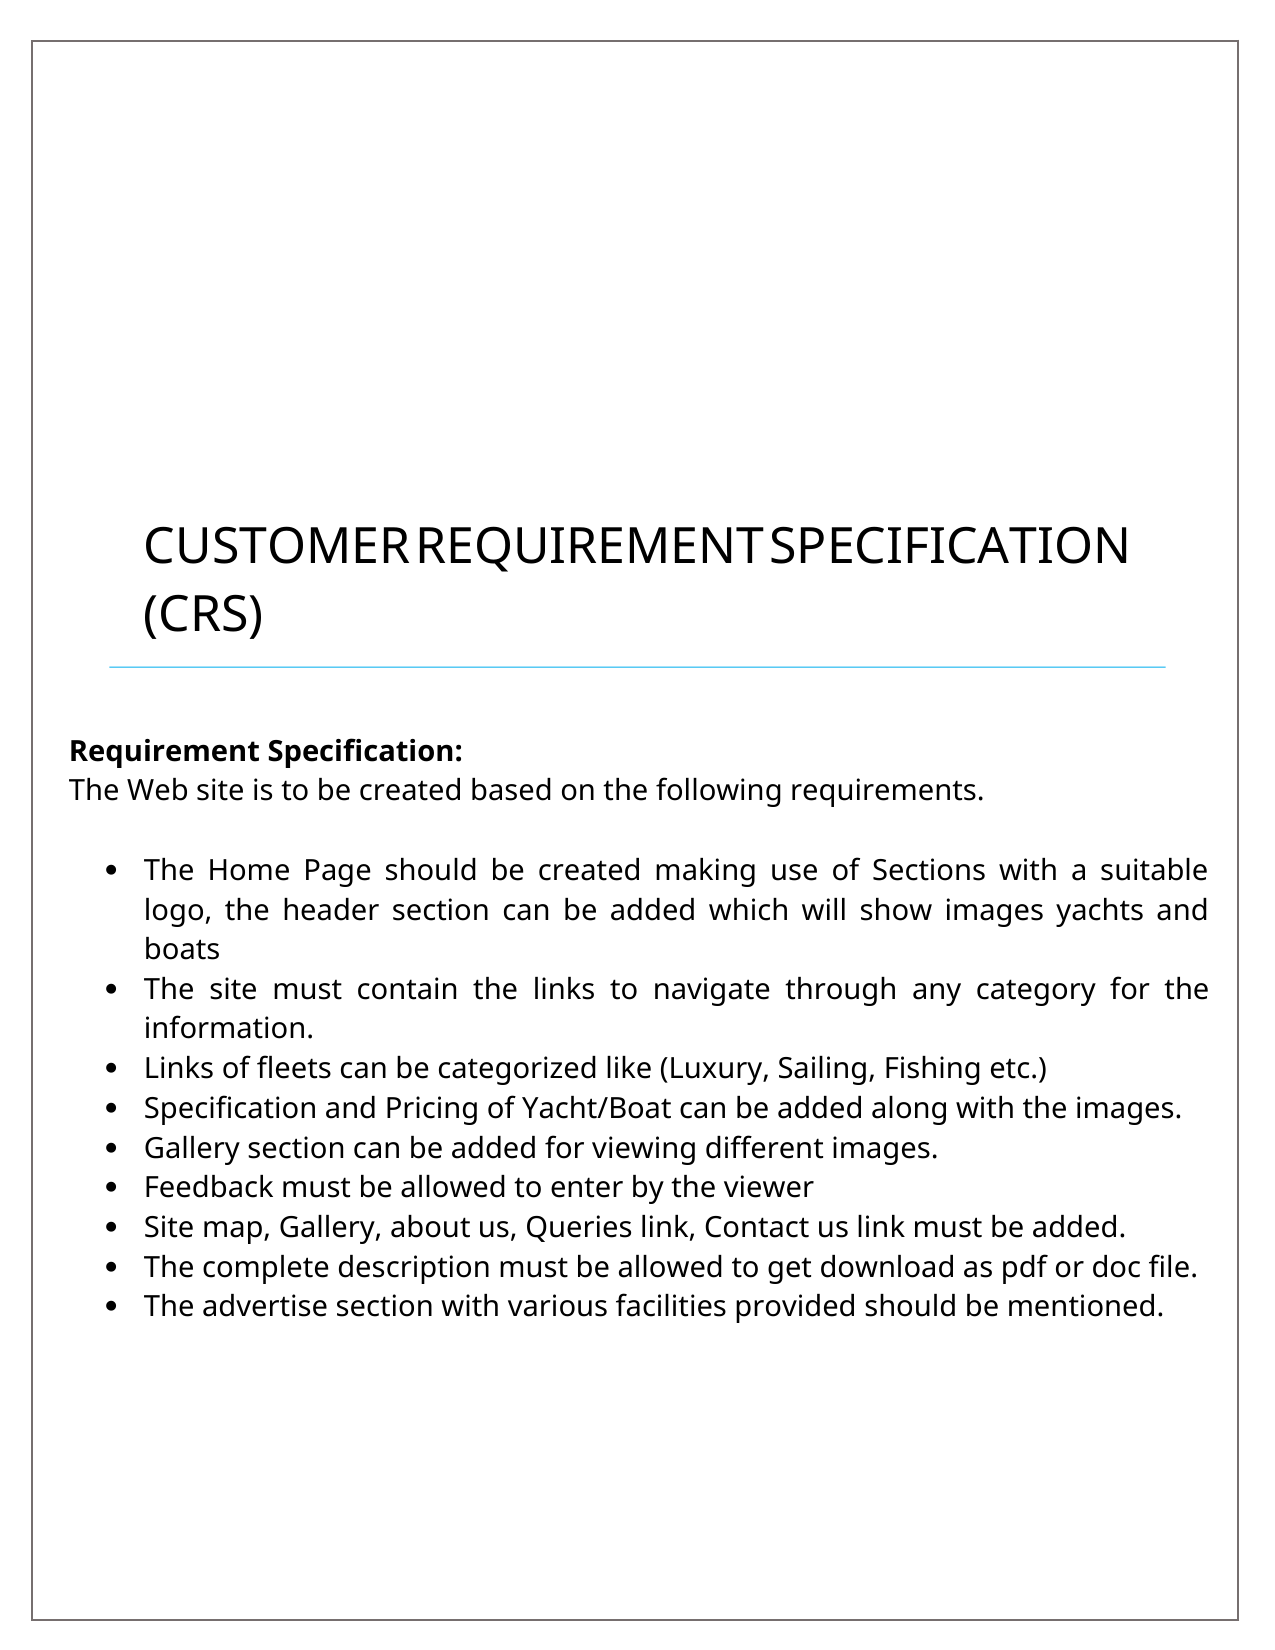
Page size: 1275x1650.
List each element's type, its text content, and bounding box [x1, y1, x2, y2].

list The advertise section with various facilities provided should be mentioned. [106, 1286, 1210, 1325]
list The site must contain the links to navigate through any category for the information. [106, 968, 1210, 1047]
text The Web site is to be created based on the following requirements. [69, 770, 1210, 809]
list The complete description must be allowed to get download as pdf or doc file. [106, 1246, 1210, 1286]
list Gallery section can be added for viewing different images. [106, 1127, 1210, 1167]
list Site map, Gallery, about us, Queries link, Contact us link must be added. [106, 1206, 1210, 1246]
text CUSTOMER REQUIREMENT SPECIFICATION (CRS) [144, 169, 1210, 646]
list Feedback must be allowed to enter by the viewer [106, 1167, 1210, 1206]
list The Home Page should be created making use of Sections with a suitable logo, the header section can be added which will show images yachts and boats [106, 849, 1210, 968]
list Specification and Pricing of Yacht/Boat can be added along with the images. [106, 1087, 1210, 1127]
text Requirement Specification: [69, 730, 1210, 770]
list Links of fleets can be categorized like (Luxury, Sailing, Fishing etc.) [106, 1047, 1210, 1087]
